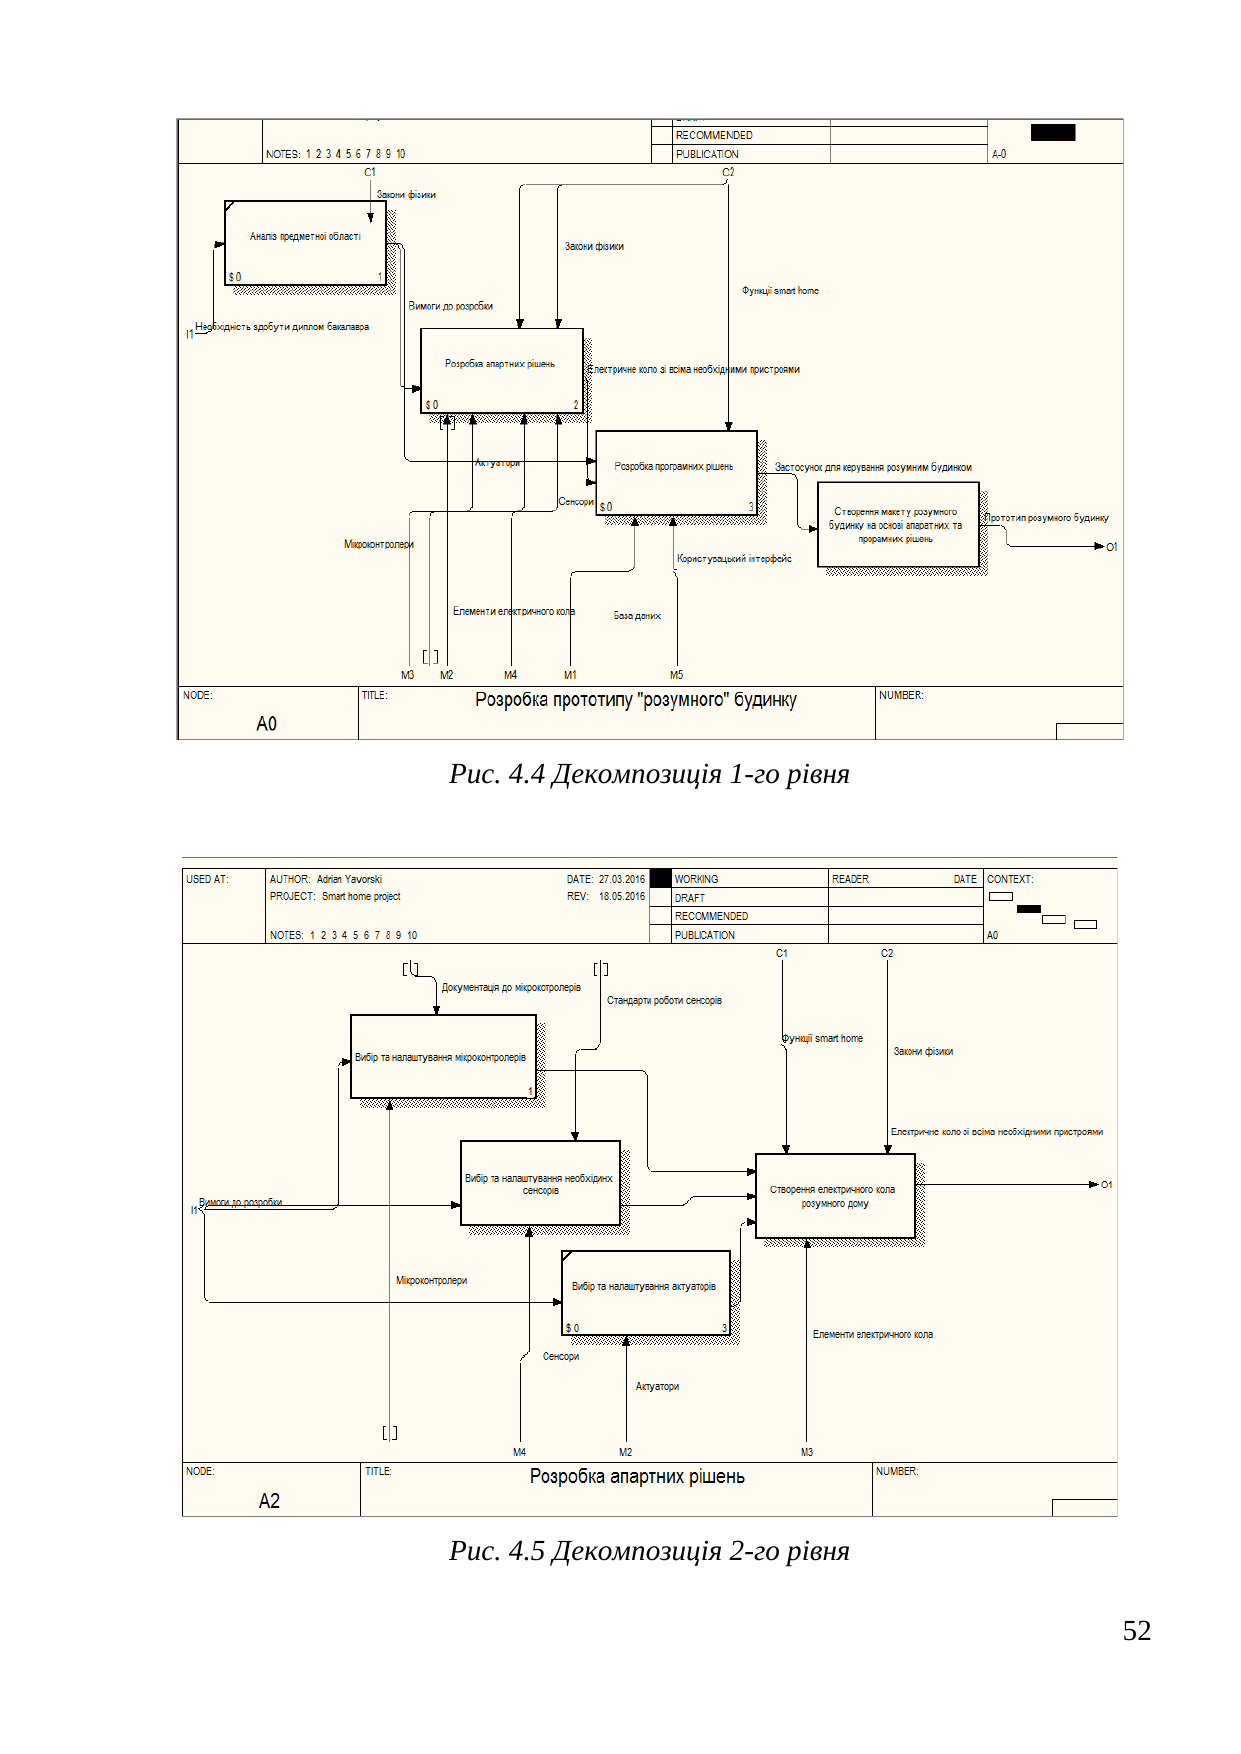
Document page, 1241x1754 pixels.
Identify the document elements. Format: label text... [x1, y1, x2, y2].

picture [175, 118, 1124, 740]
picture [182, 857, 1118, 1517]
text Рис. 4.4 Декомпозиція 1-го рівня [148, 757, 1152, 790]
text Рис. 4.5 Декомпозиція 2-го рівня [148, 1533, 1152, 1567]
